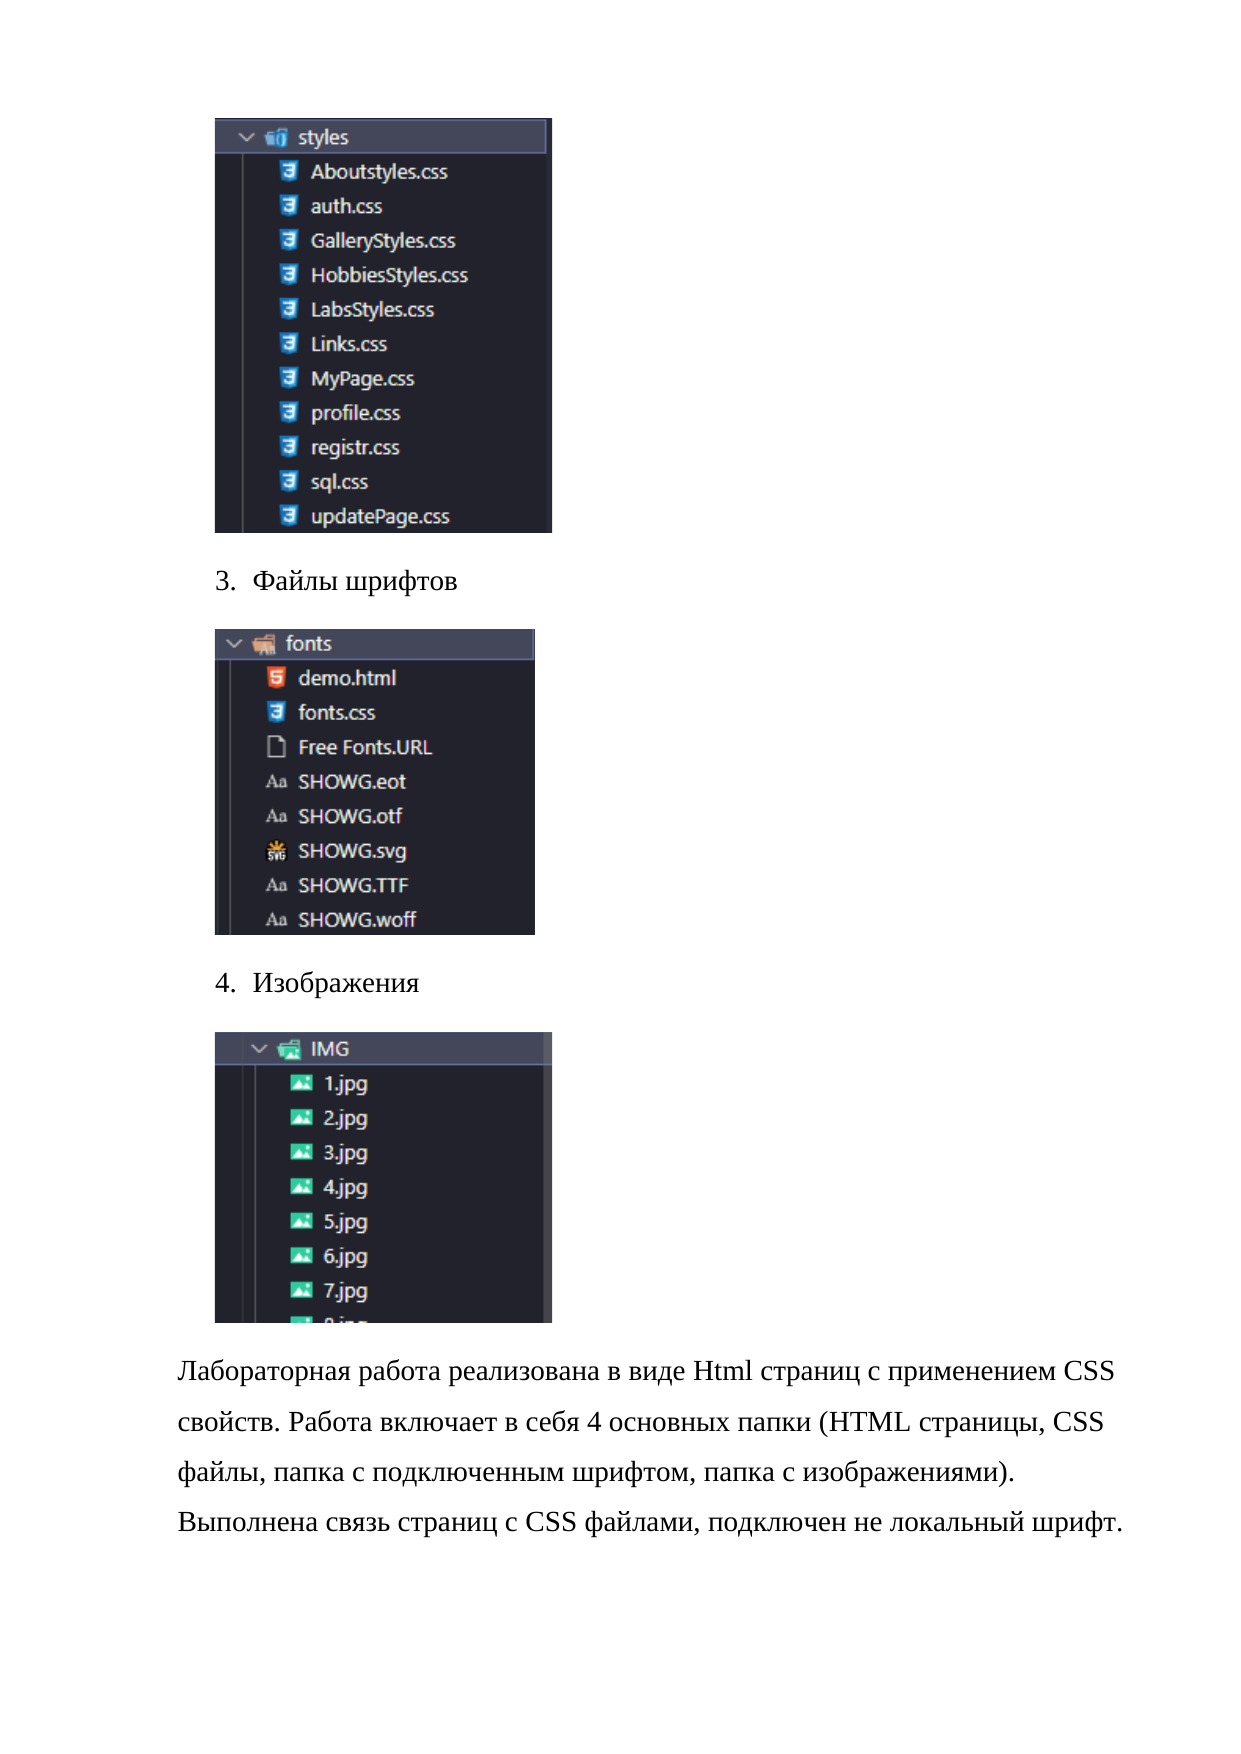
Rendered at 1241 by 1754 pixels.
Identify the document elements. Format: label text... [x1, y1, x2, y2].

text Лабораторная работа реализована в виде Html страниц с применением CSS свойств. Работа включает в себя 4 основных папки (HTML страницы, CSS файлы, папка с подключенным шрифтом, папка с изображениями). Выполнена связь страниц с CSS файлами, подключен не локальный шрифт. [177, 1353, 1152, 1538]
list Изображения [215, 965, 1152, 999]
list Файлы шрифтов [215, 563, 1152, 596]
picture [214, 629, 535, 935]
picture [214, 118, 553, 533]
picture [214, 1032, 553, 1323]
